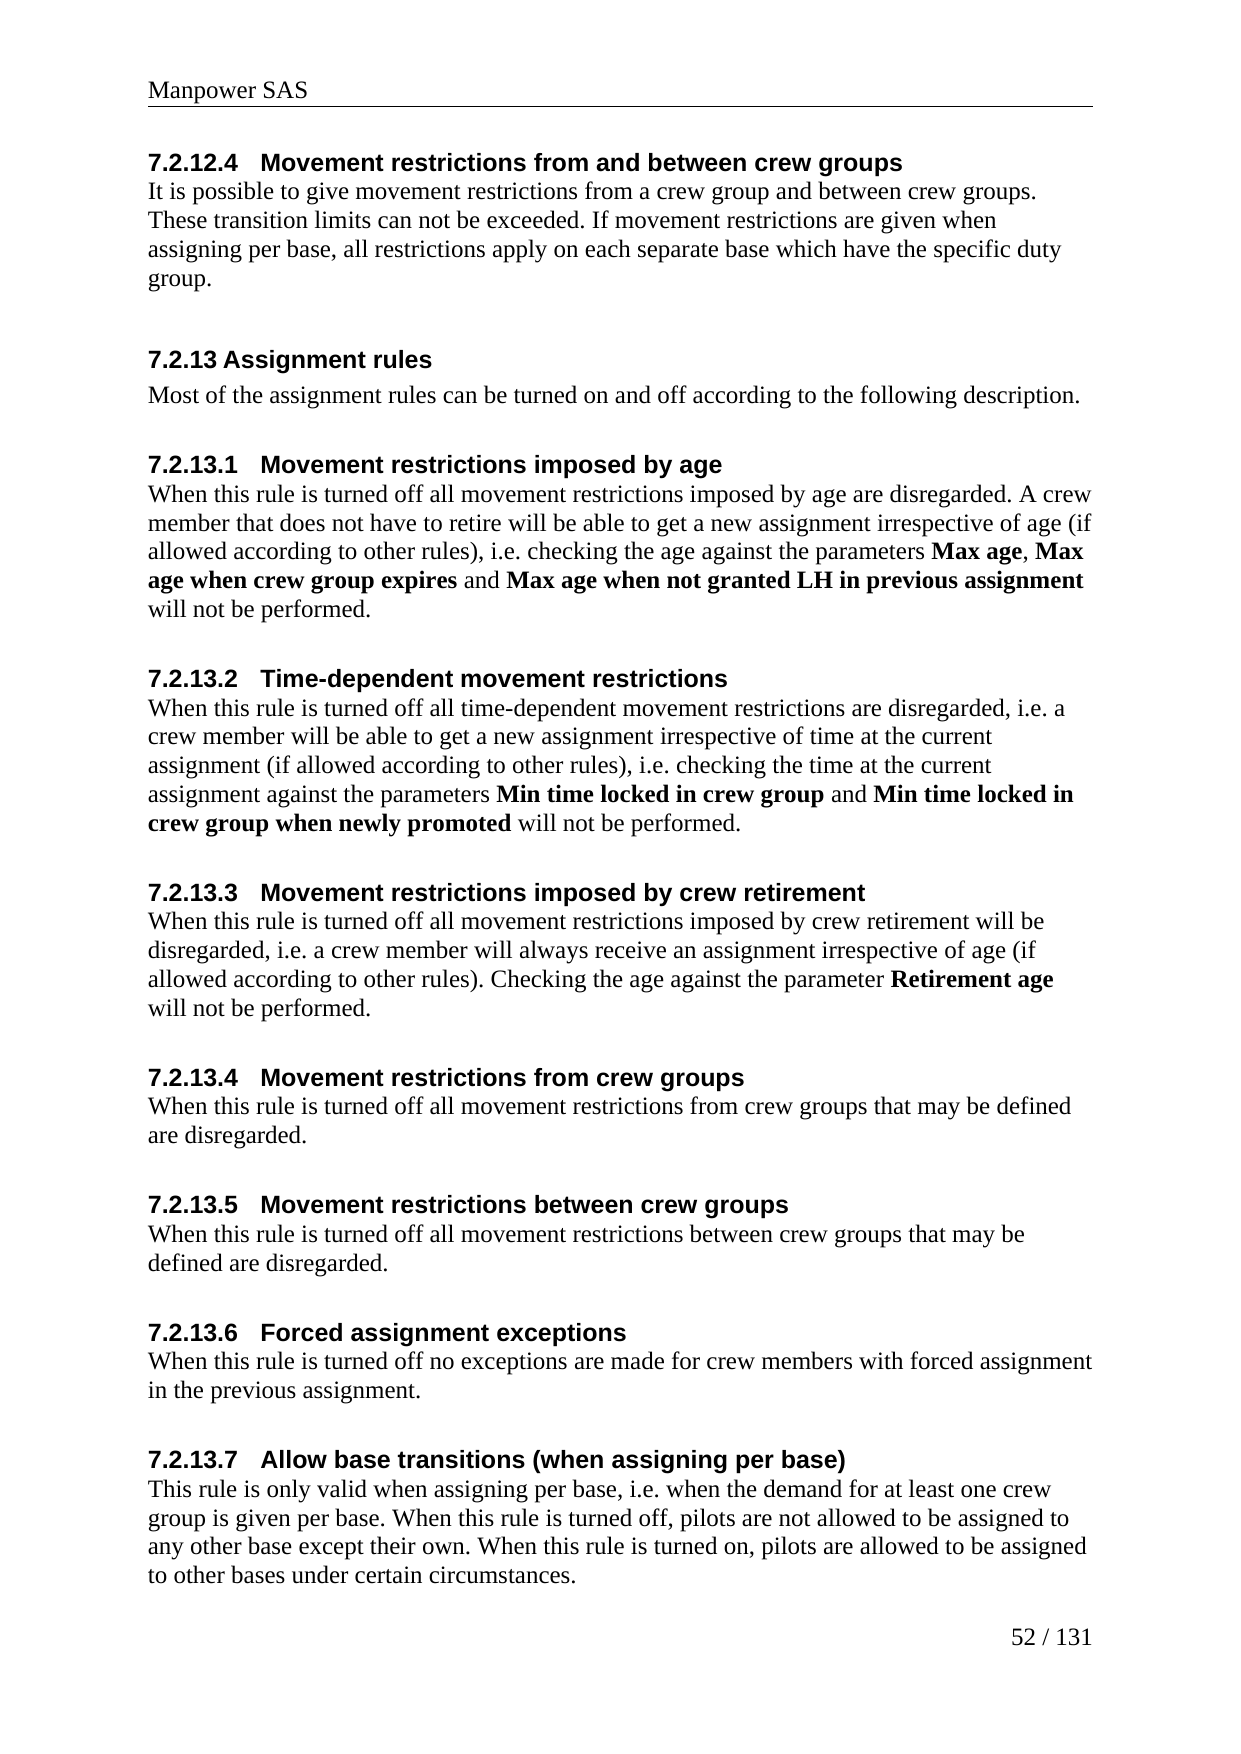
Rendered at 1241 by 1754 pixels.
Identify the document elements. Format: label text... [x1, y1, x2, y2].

subtitle Movement restrictions imposed by age [148, 450, 1093, 479]
text When this rule is turned off all movement restrictions between crew groups that may be defined are disregarded. [148, 1219, 1093, 1276]
text When this rule is turned off all time-dependent movement restrictions are disregarded, i.e. a crew member will be able to get a new assignment irrespective of time at the current assignment (if allowed according to other rules), i.e. checking the time at the current assignment against the parameters Min time locked in crew group and Min time locked in crew group when newly promoted will not be performed. [148, 693, 1093, 836]
subtitle Movement restrictions from and between crew groups [148, 148, 1093, 176]
subtitle Forced assignment exceptions [148, 1318, 1093, 1346]
subtitle Time-dependent movement restrictions [148, 664, 1093, 693]
subtitle Assignment rules [148, 345, 1093, 374]
text When this rule is turned off all movement restrictions imposed by age are disregarded. A crew member that does not have to retire will be able to get a new assignment irrespective of age (if allowed according to other rules), i.e. checking the age against the parameters Max age, Max age when crew group expires and Max age when not granted LH in previous assignment will not be performed. [148, 479, 1093, 623]
text This rule is only valid when assigning per base, i.e. when the demand for at least one crew group is given per base. When this rule is turned off, pilots are not allowed to be assigned to any other base except their own. When this rule is turned on, pilots are allowed to be assigned to other bases under certain circumstances. [148, 1474, 1093, 1589]
subtitle Movement restrictions from crew groups [148, 1063, 1093, 1091]
text When this rule is turned off all movement restrictions from crew groups that may be defined are disregarded. [148, 1091, 1093, 1149]
subtitle Allow base transitions (when assigning per base) [148, 1445, 1093, 1474]
text When this rule is turned off no exceptions are made for crew members with forced assignment in the previous assignment. [148, 1346, 1093, 1404]
text It is possible to give movement restrictions from a crew group and between crew groups. These transition limits can not be exceeded. If movement restrictions are given when assigning per base, all restrictions apply on each separate base which have the specific duty group. [148, 176, 1093, 291]
subtitle Movement restrictions imposed by crew retirement [148, 878, 1093, 906]
text Most of the assignment rules can be turned on and off according to the following description. [148, 380, 1093, 409]
text When this rule is turned off all movement restrictions imposed by crew retirement will be disregarded, i.e. a crew member will always receive an assignment irrespective of age (if allowed according to other rules). Checking the age against the parameter Retirement age will not be performed. [148, 906, 1093, 1021]
subtitle Movement restrictions between crew groups [148, 1190, 1093, 1219]
